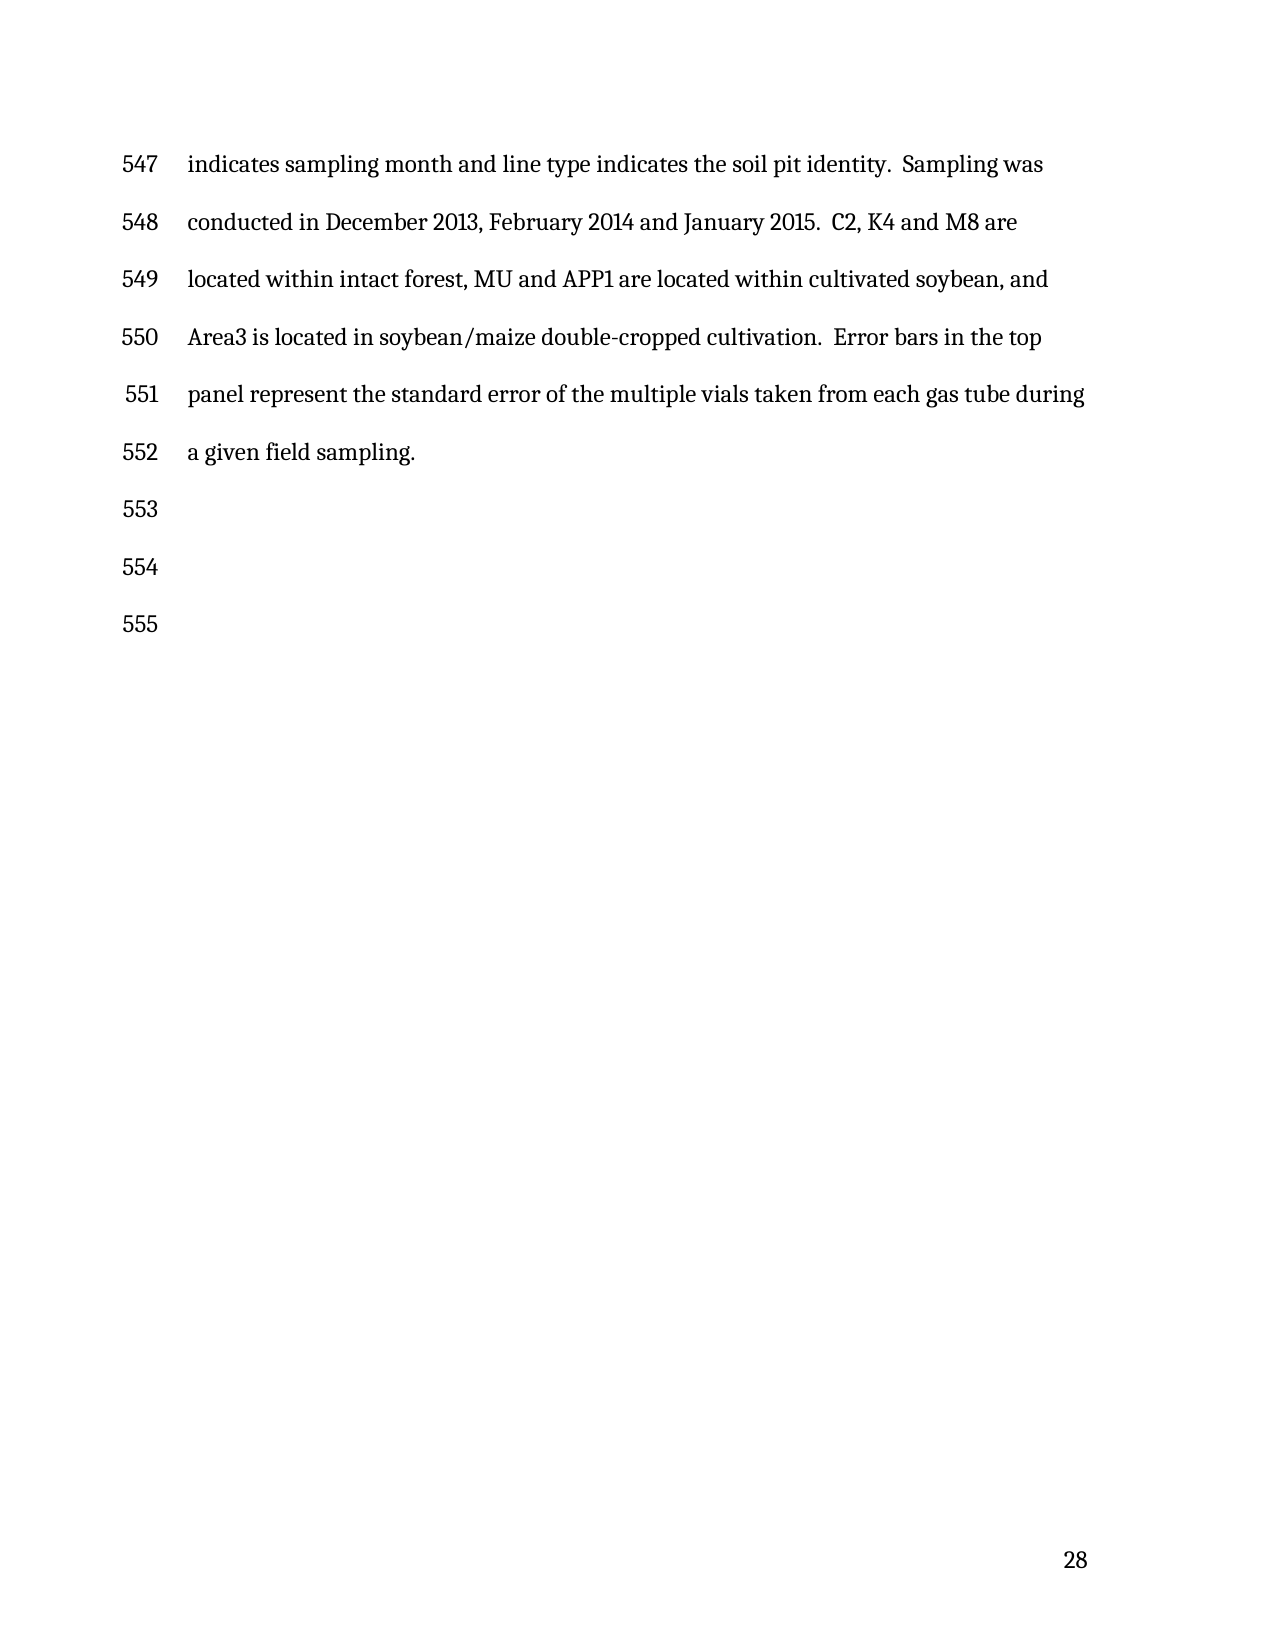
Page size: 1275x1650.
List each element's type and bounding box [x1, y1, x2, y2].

text [187, 150, 1087, 466]
